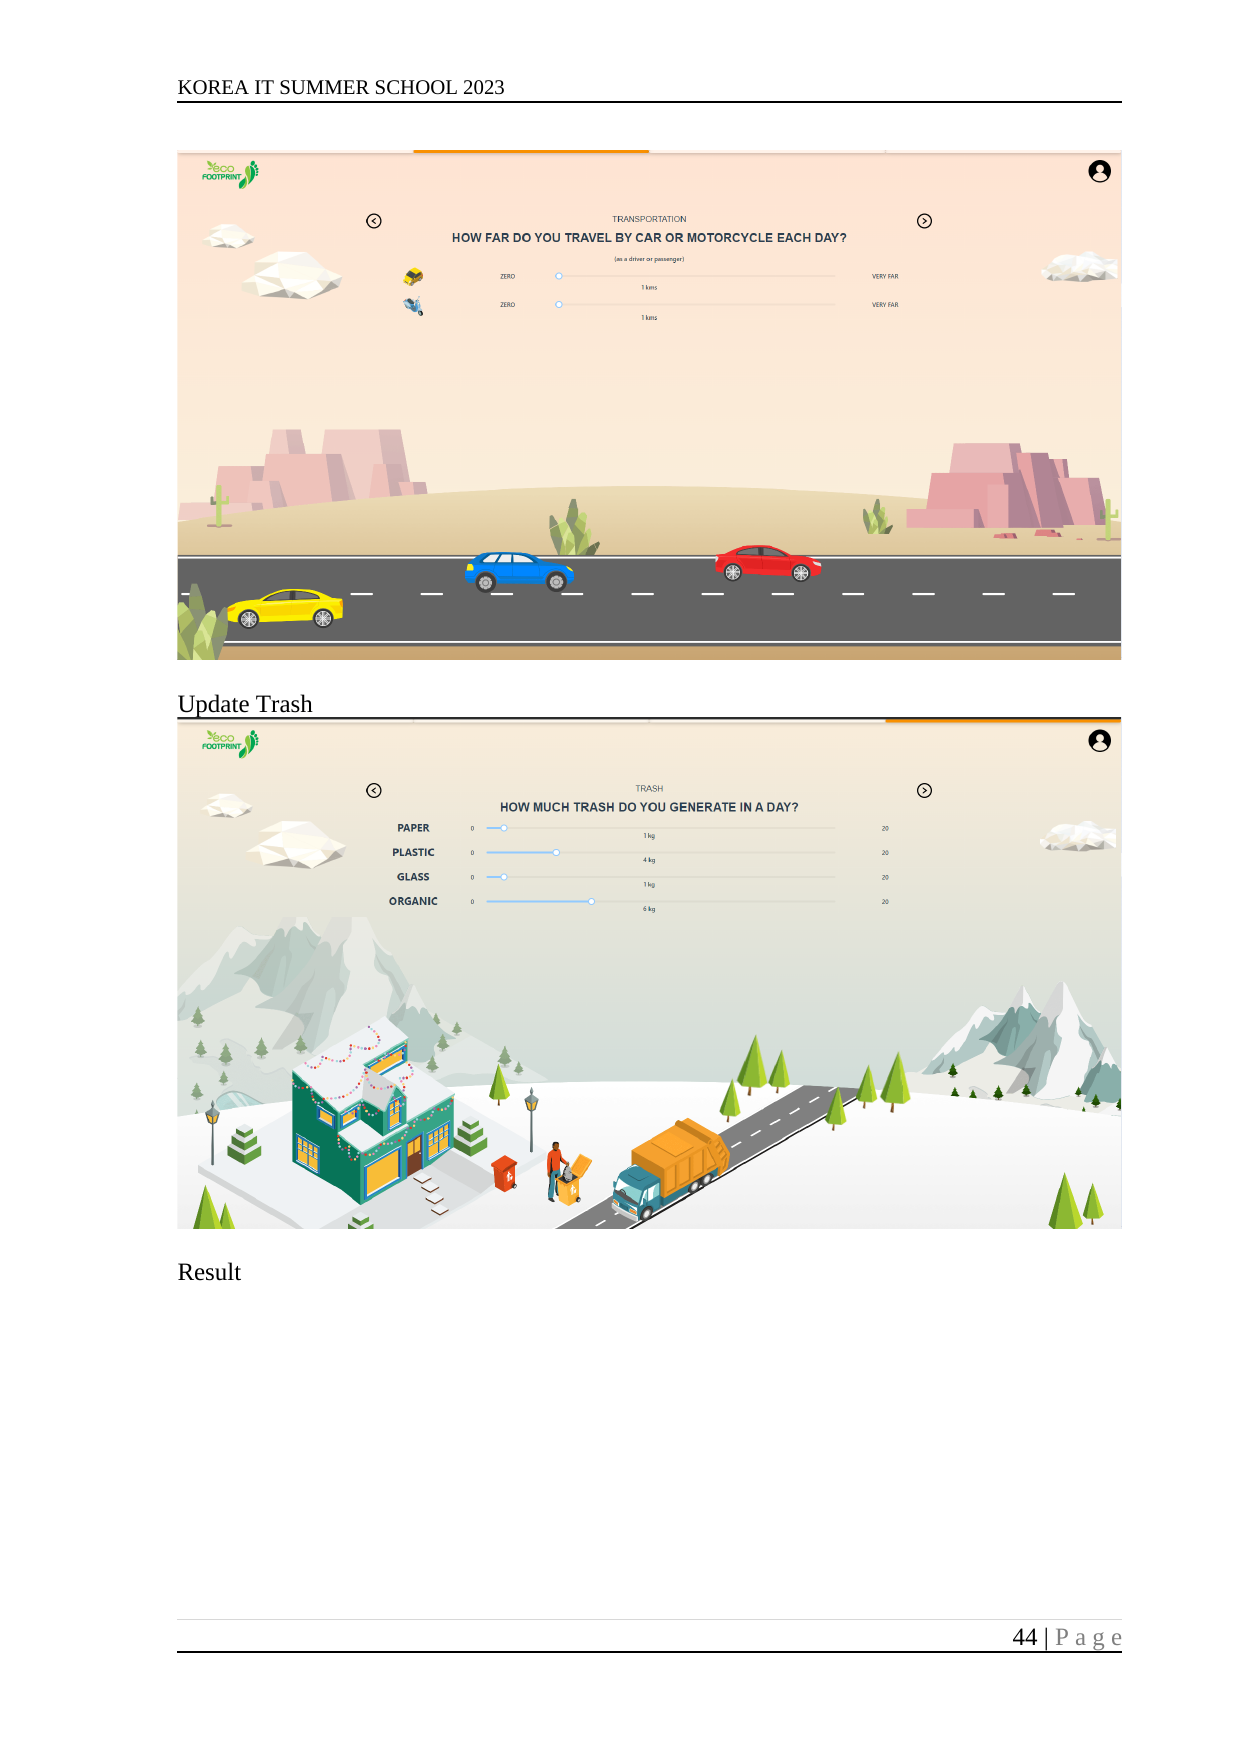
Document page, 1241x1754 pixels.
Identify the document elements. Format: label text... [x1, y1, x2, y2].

text Update Trash [177, 689, 1122, 717]
picture [177, 717, 1122, 1229]
picture [177, 150, 1122, 660]
text Result [177, 1257, 1122, 1286]
